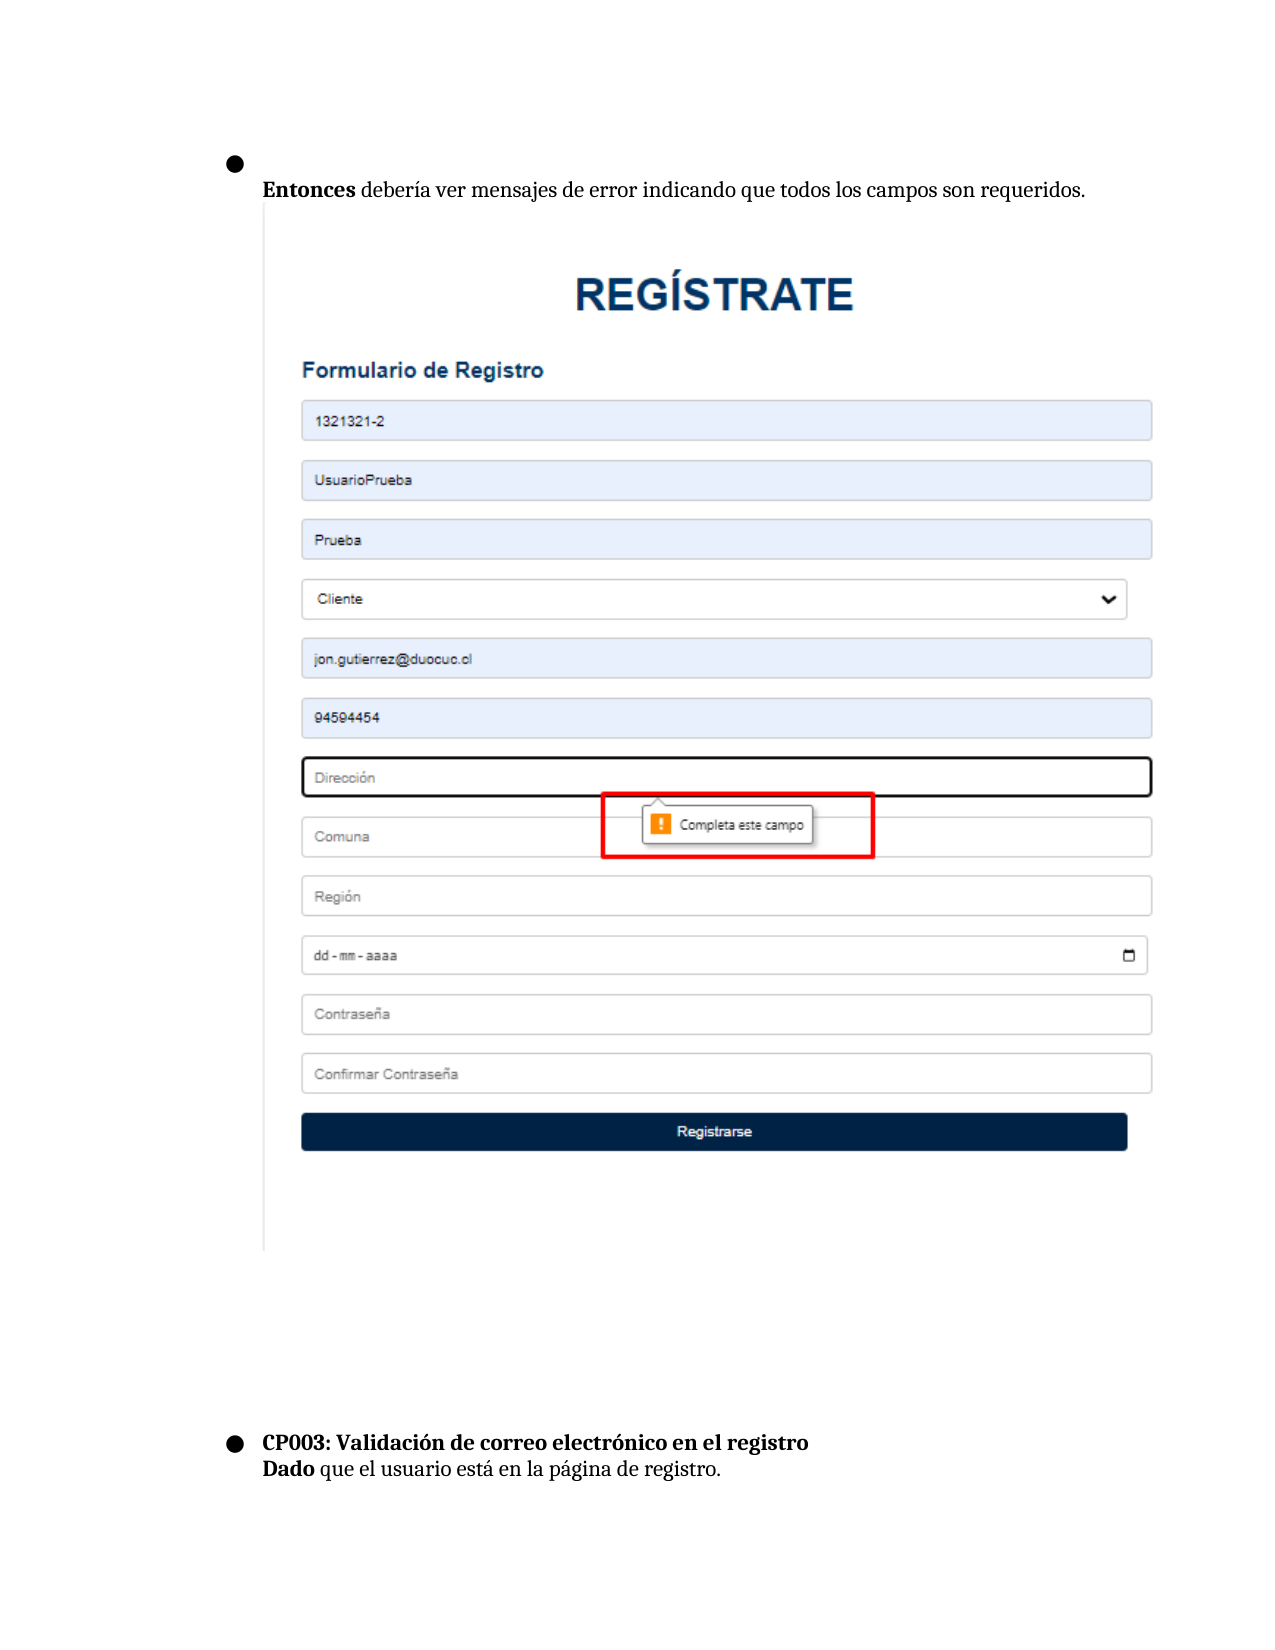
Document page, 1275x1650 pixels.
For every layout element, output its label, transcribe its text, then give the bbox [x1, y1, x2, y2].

picture [262, 202, 1163, 1251]
list CP003: Validación de correo electrónico en el registro Dado que el usuario está en la página de registro. [225, 1430, 1087, 1482]
